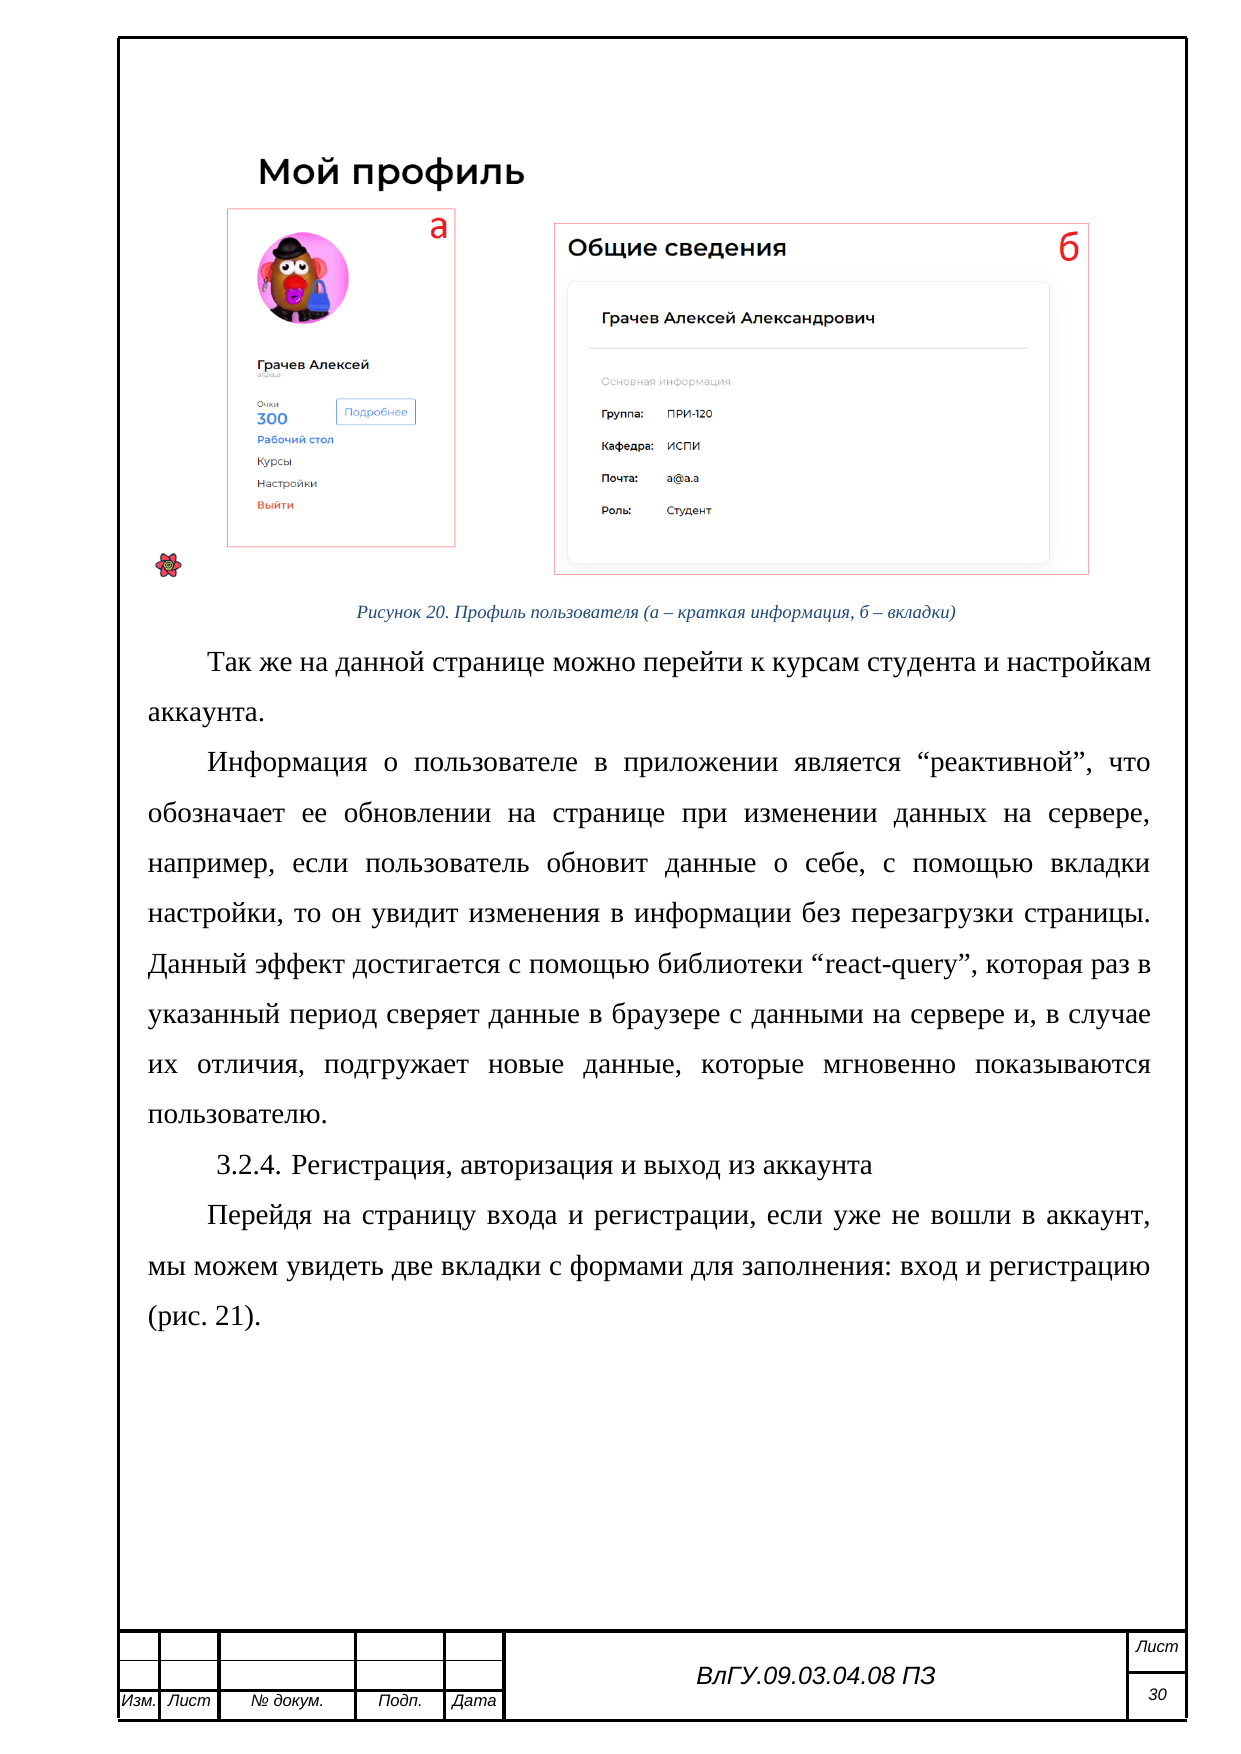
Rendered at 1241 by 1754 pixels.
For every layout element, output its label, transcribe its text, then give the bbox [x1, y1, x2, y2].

list Так же на данной странице можно перейти к курсам студента и настройкам аккаунта. [148, 644, 1152, 728]
list Регистрация, авторизация и выход из аккаунта [216, 1147, 1152, 1181]
list Перейдя на страницу входа и регистрации, если уже не вошли в аккаунт, мы можем увидеть две вкладки с формами для заполнения: вход и регистрацию (рис. 21). [148, 1197, 1152, 1331]
picture [147, 138, 1153, 585]
list Информация о пользователе в приложении является “реактивной”, что обозначает ее обновлении на странице при изменении данных на сервере, например, если пользователь обновит данные о себе, с помощью вкладки настройки, то он увидит изменения в информации без перезагрузки страницы. Данный эффект достигается с помощью библиотеки “react-query”, которая раз в указанный период сверяет данные в браузере с данными на сервере и, в случае их отличия, подгружает новые данные, которые мгновенно показываются пользователю. [148, 744, 1152, 1130]
text Рисунок 20. Профиль пользователя (а – краткая информация, б – вкладки) [118, 601, 1194, 623]
